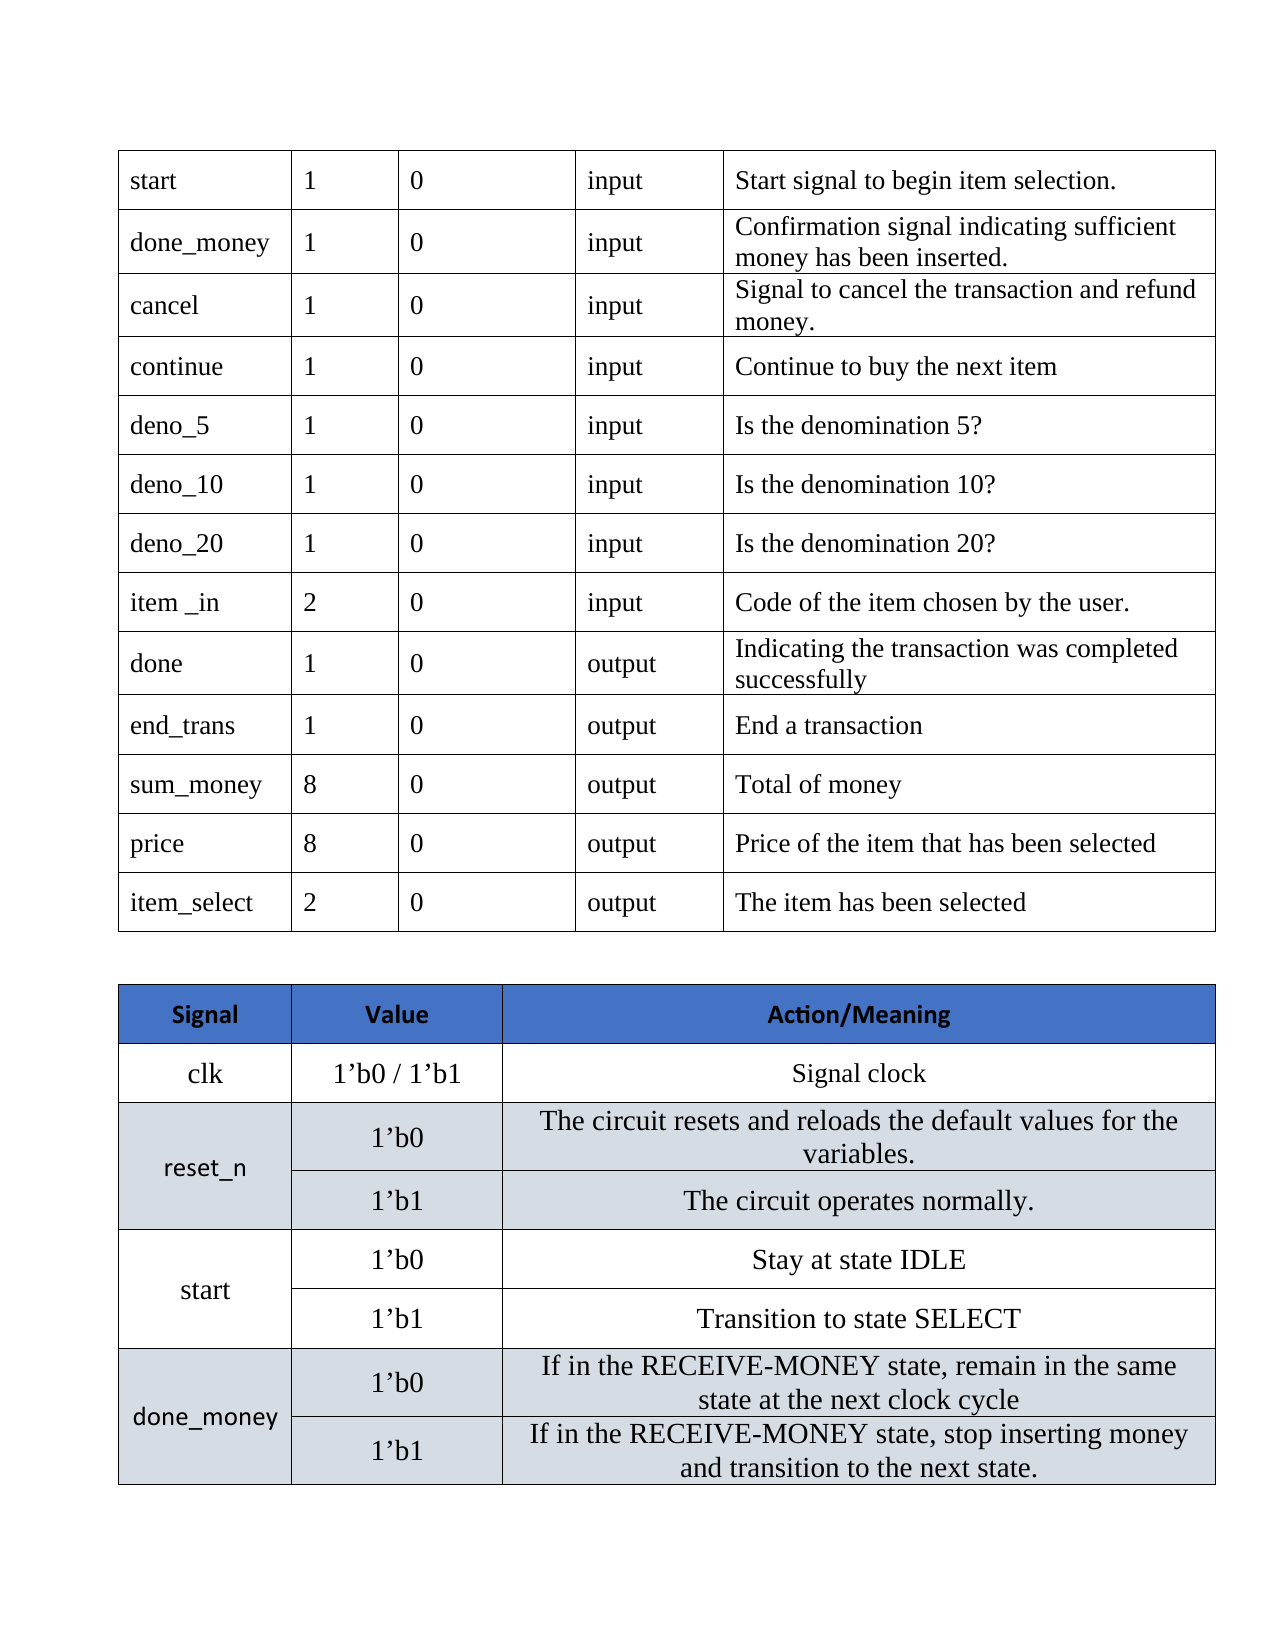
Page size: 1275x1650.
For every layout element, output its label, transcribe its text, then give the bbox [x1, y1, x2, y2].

table_cell 0 [399, 514, 575, 572]
table_cell 1’b0 [292, 1349, 502, 1416]
table_cell price [119, 814, 291, 872]
table_cell Is the denomination 20? [724, 514, 1215, 572]
table_cell 0 [399, 873, 575, 931]
table_cell 0 [399, 151, 575, 209]
table_cell item_select [119, 873, 291, 931]
table_cell sum_money [119, 755, 291, 812]
table_cell output [576, 632, 723, 694]
table_cell 0 [399, 455, 575, 513]
table_cell input [576, 274, 723, 336]
table_cell 2 [292, 873, 398, 931]
table_cell If in the RECEIVE-MONEY state, stop inserting money and transition to the next state. [503, 1417, 1215, 1484]
table_cell Price of the item that has been selected [724, 814, 1215, 872]
table_cell 1 [292, 632, 398, 694]
table_cell 0 [399, 632, 575, 694]
table_cell Signal to cancel the transaction and refund money. [724, 274, 1215, 336]
table_cell Total of money [724, 755, 1215, 812]
table_cell 1 [292, 396, 398, 454]
table_cell input [576, 396, 723, 454]
table_cell Indicating the transaction was completed successfully [724, 632, 1215, 694]
table_cell 1 [292, 210, 398, 272]
table_cell done_money [119, 1349, 291, 1484]
table_cell deno_20 [119, 514, 291, 572]
table_cell input [576, 455, 723, 513]
table_cell 1 [292, 274, 398, 336]
table_cell input [576, 151, 723, 209]
table_cell 1 [292, 337, 398, 395]
table_cell input [576, 210, 723, 272]
table_cell 1’b0 [292, 1230, 502, 1288]
table_cell Code of the item chosen by the user. [724, 573, 1215, 631]
table_cell 0 [399, 337, 575, 395]
table_cell Continue to buy the next item [724, 337, 1215, 395]
table_cell 0 [399, 755, 575, 812]
table_cell deno_5 [119, 396, 291, 454]
table_cell 8 [292, 755, 398, 812]
table_cell 0 [399, 274, 575, 336]
table_cell end_trans [119, 695, 291, 753]
table_cell The item has been selected [724, 873, 1215, 931]
table_cell input [576, 514, 723, 572]
table_cell start [119, 151, 291, 209]
table_cell item _in [119, 573, 291, 631]
table_cell 1’b1 [292, 1171, 502, 1229]
table_cell 1’b1 [292, 1417, 502, 1484]
table_cell start [119, 1230, 291, 1347]
table_cell The circuit operates normally. [503, 1171, 1215, 1229]
table_cell 0 [399, 573, 575, 631]
table_cell 1 [292, 514, 398, 572]
table_cell 2 [292, 573, 398, 631]
table_header Signal [119, 985, 291, 1043]
table_cell 1 [292, 151, 398, 209]
table_cell End a transaction [724, 695, 1215, 753]
table_cell Is the denomination 10? [724, 455, 1215, 513]
table_cell 1’b0 [292, 1103, 502, 1170]
table_cell 1 [292, 695, 398, 753]
table_cell output [576, 873, 723, 931]
table_cell Start signal to begin item selection. [724, 151, 1215, 209]
table_cell 0 [399, 695, 575, 753]
table_cell Signal clock [503, 1044, 1215, 1102]
table_cell done_money [119, 210, 291, 272]
table_cell continue [119, 337, 291, 395]
table_cell output [576, 814, 723, 872]
table_header Value [292, 985, 502, 1043]
table_cell The circuit resets and reloads the default values for the variables. [503, 1103, 1215, 1170]
table_cell Transition to state SELECT [503, 1289, 1215, 1347]
table_cell Is the denomination 5? [724, 396, 1215, 454]
table_cell output [576, 695, 723, 753]
table_cell Stay at state IDLE [503, 1230, 1215, 1288]
table_cell cancel [119, 274, 291, 336]
table_cell input [576, 337, 723, 395]
table_cell 1 [292, 455, 398, 513]
table_cell 0 [399, 396, 575, 454]
table_cell deno_10 [119, 455, 291, 513]
table_cell clk [119, 1044, 291, 1102]
table_cell 1’b0 / 1’b1 [292, 1044, 502, 1102]
table_cell output [576, 755, 723, 812]
table_cell Confirmation signal indicating sufficient money has been inserted. [724, 210, 1215, 272]
table_cell If in the RECEIVE-MONEY state, remain in the same state at the next clock cycle [503, 1349, 1215, 1416]
table_cell 0 [399, 210, 575, 272]
table_cell done [119, 632, 291, 694]
table_header Action/Meaning [503, 985, 1215, 1043]
table_cell 0 [399, 814, 575, 872]
table_cell 8 [292, 814, 398, 872]
table_cell 1’b1 [292, 1289, 502, 1347]
table_cell input [576, 573, 723, 631]
table_cell reset_n [119, 1103, 291, 1229]
